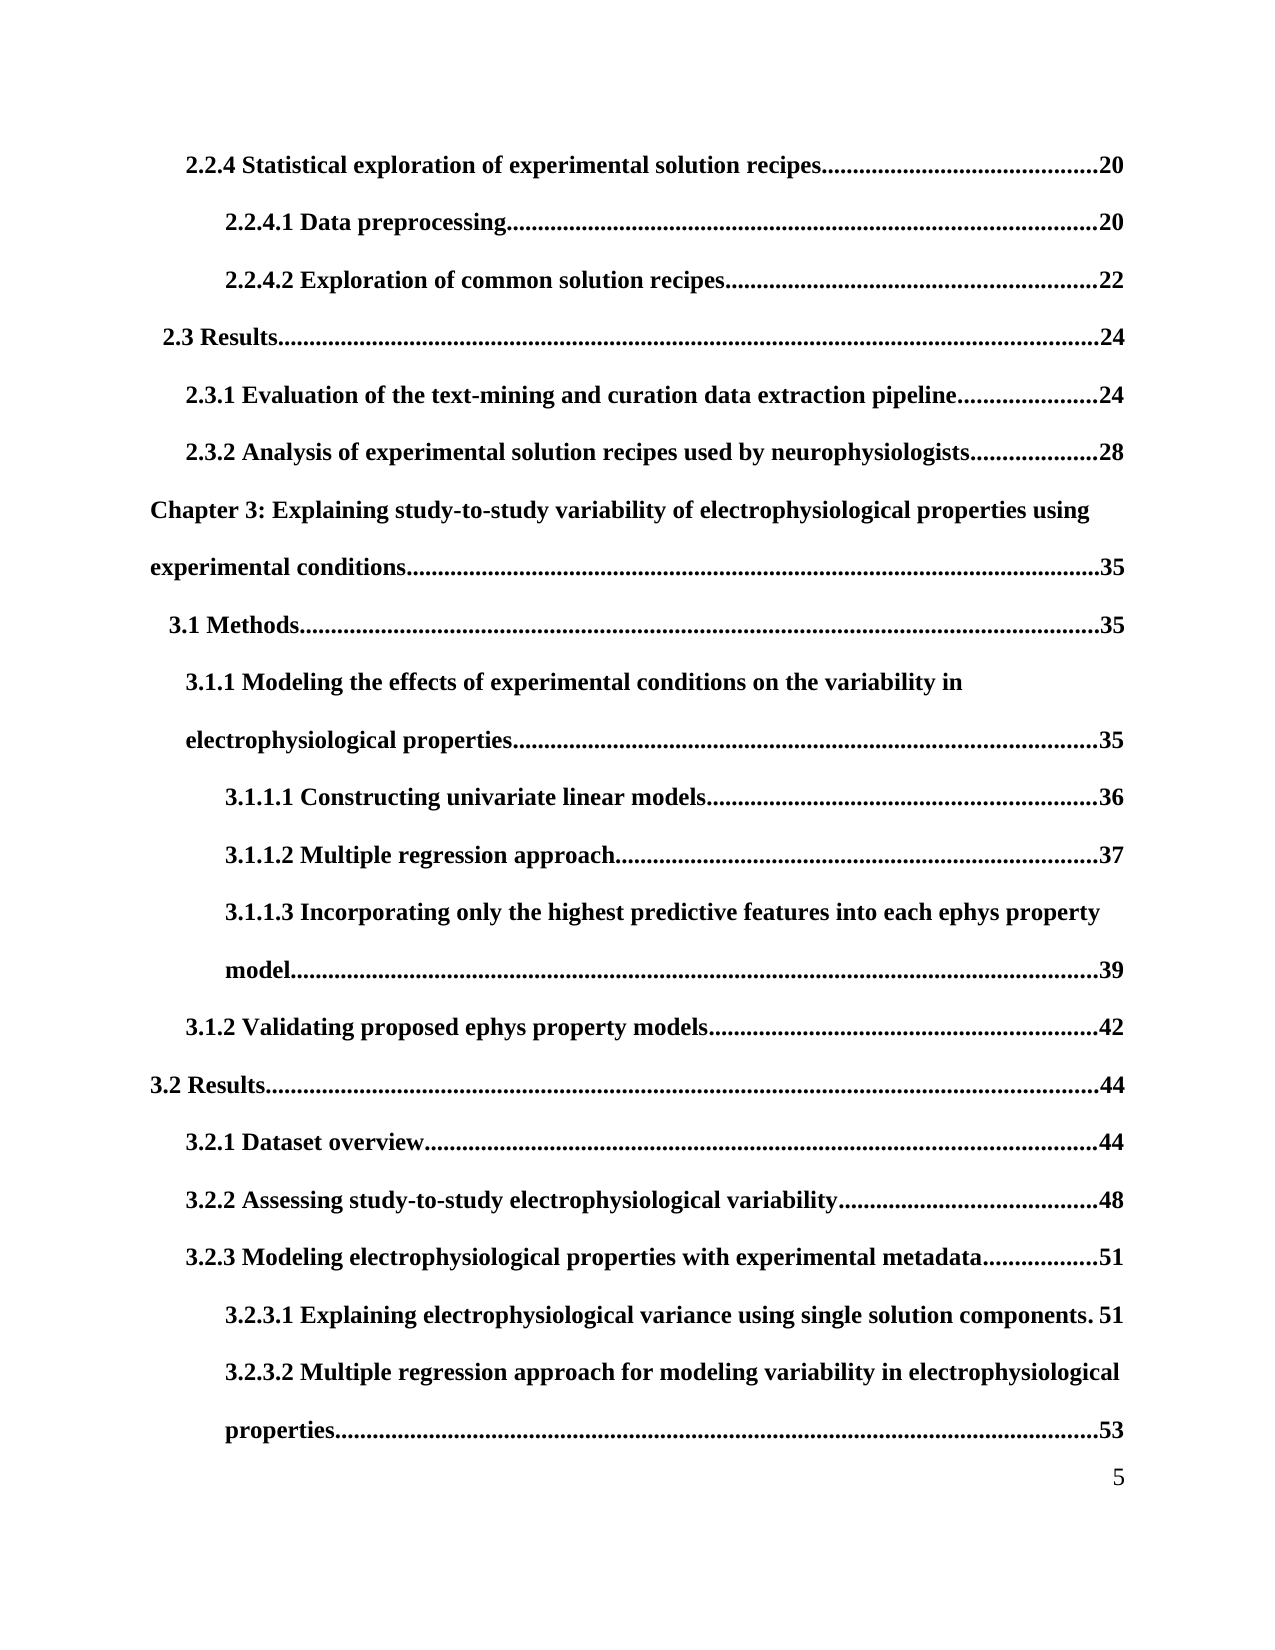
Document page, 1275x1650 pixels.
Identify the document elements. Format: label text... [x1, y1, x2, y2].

text 3.1.2 Validating proposed ephys property models 42 [185, 1012, 1125, 1041]
text 2.3.2 Analysis of experimental solution recipes used by neurophysiologists 28 [185, 437, 1125, 466]
text 2.2.4.2 Exploration of common solution recipes 22 [225, 265, 1125, 294]
text 3.1.1.2 Multiple regression approach 37 [225, 840, 1125, 869]
text 2.3.1 Evaluation of the text-mining and curation data extraction pipeline 24 [185, 380, 1125, 409]
text 2.2.4 Statistical exploration of experimental solution recipes 20 [185, 150, 1125, 179]
text 3.2.3 Modeling electrophysiological properties with experimental metadata 51 [185, 1242, 1125, 1271]
text Chapter 3: Explaining study-to-study variability of electrophysiological properties using experimental conditions 35 [150, 495, 1125, 581]
text 3.1.1.1 Constructing univariate linear models 36 [225, 782, 1125, 811]
text 3.1.1 Modeling the effects of experimental conditions on the variability in electrophysiological properties 35 [185, 667, 1125, 754]
text 3.2.3.1 Explaining electrophysiological variance using single solution components 51 [225, 1300, 1125, 1329]
text 3.2 Results 44 [150, 1070, 1125, 1099]
text 3.1.1.3 Incorporating only the highest predictive features into each ephys property model 39 [225, 897, 1125, 984]
text 2.2.4.1 Data preprocessing 20 [225, 207, 1125, 236]
text 2.3 Results 24 [150, 322, 1125, 351]
text 3.2.3.2 Multiple regression approach for modeling variability in electrophysiological properties 53 [225, 1357, 1125, 1444]
text 3.1 Methods 35 [150, 610, 1125, 639]
text 3.2.1 Dataset overview 44 [185, 1127, 1125, 1156]
text 3.2.2 Assessing study-to-study electrophysiological variability 48 [185, 1185, 1125, 1214]
